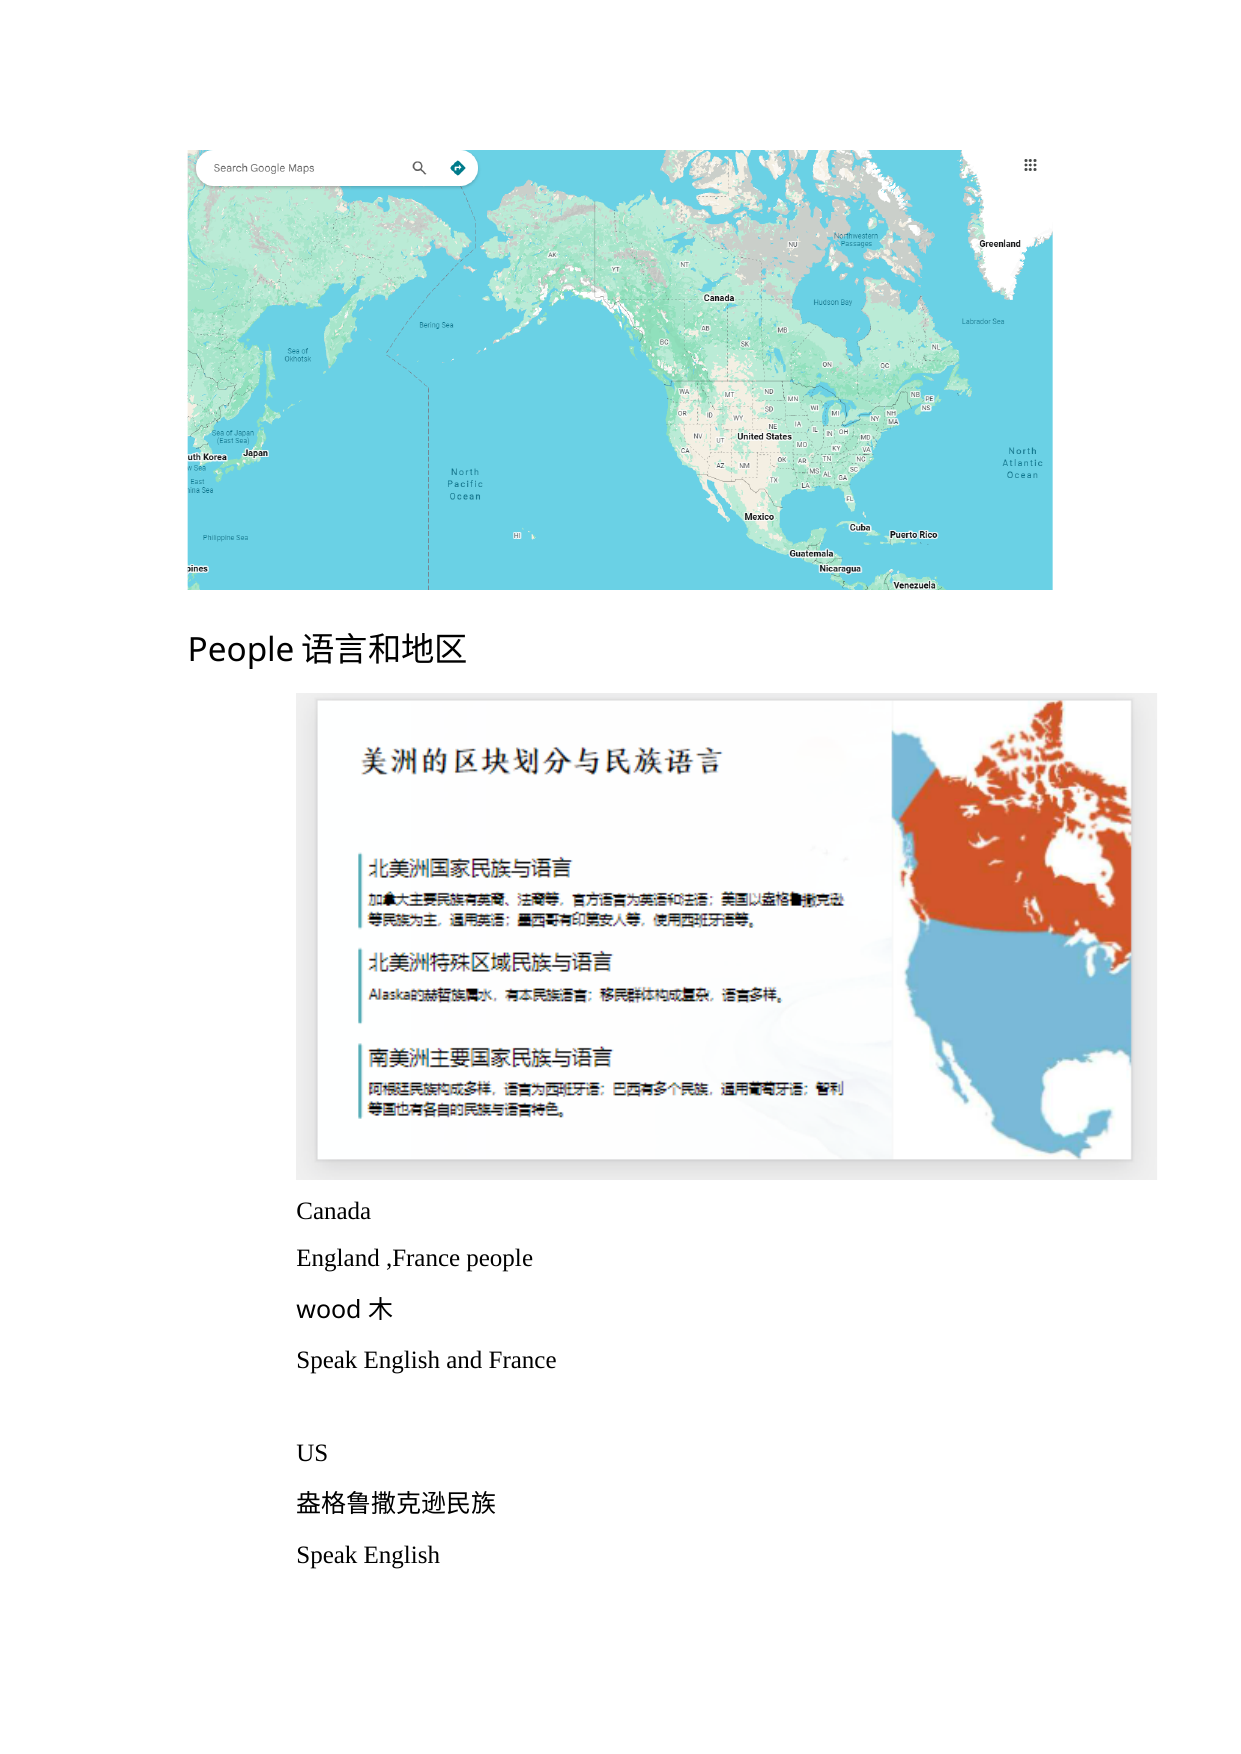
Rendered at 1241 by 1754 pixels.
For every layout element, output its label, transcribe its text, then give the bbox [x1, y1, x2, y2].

picture [187, 150, 1053, 590]
text US [187, 1438, 1053, 1466]
picture [296, 693, 1158, 1180]
text Speak English and France [187, 1345, 1053, 1374]
text Canada [187, 1196, 1053, 1225]
text England ,France people [187, 1243, 1053, 1272]
text wood 木 [187, 1289, 1053, 1325]
text 盎格鲁撒克逊民族 [187, 1484, 1053, 1520]
subtitle People语言和地区 [187, 622, 1053, 671]
text Speak English [187, 1540, 1053, 1568]
